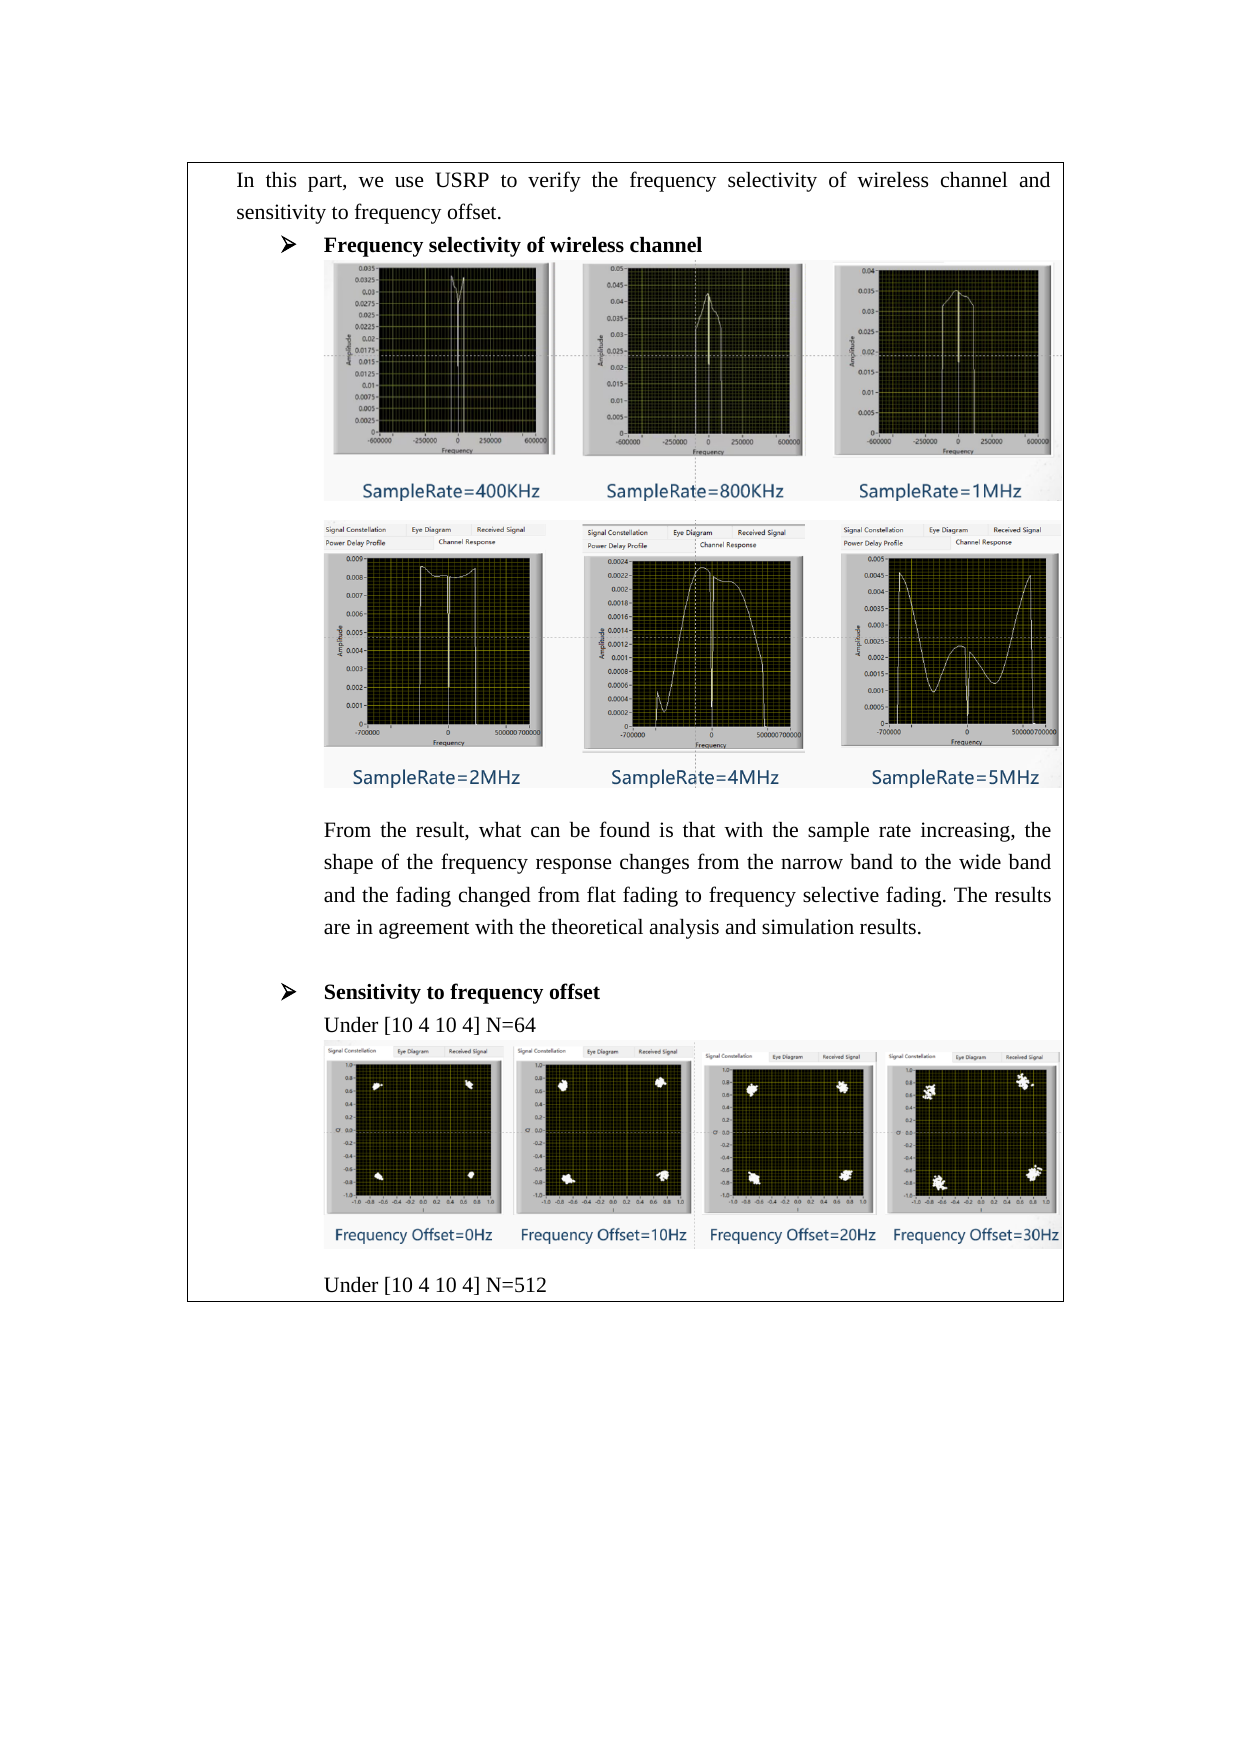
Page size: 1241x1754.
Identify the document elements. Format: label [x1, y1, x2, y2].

picture [323, 260, 1062, 501]
picture [323, 1040, 1062, 1249]
picture [323, 520, 1062, 788]
table_cell [188, 163, 1063, 1301]
